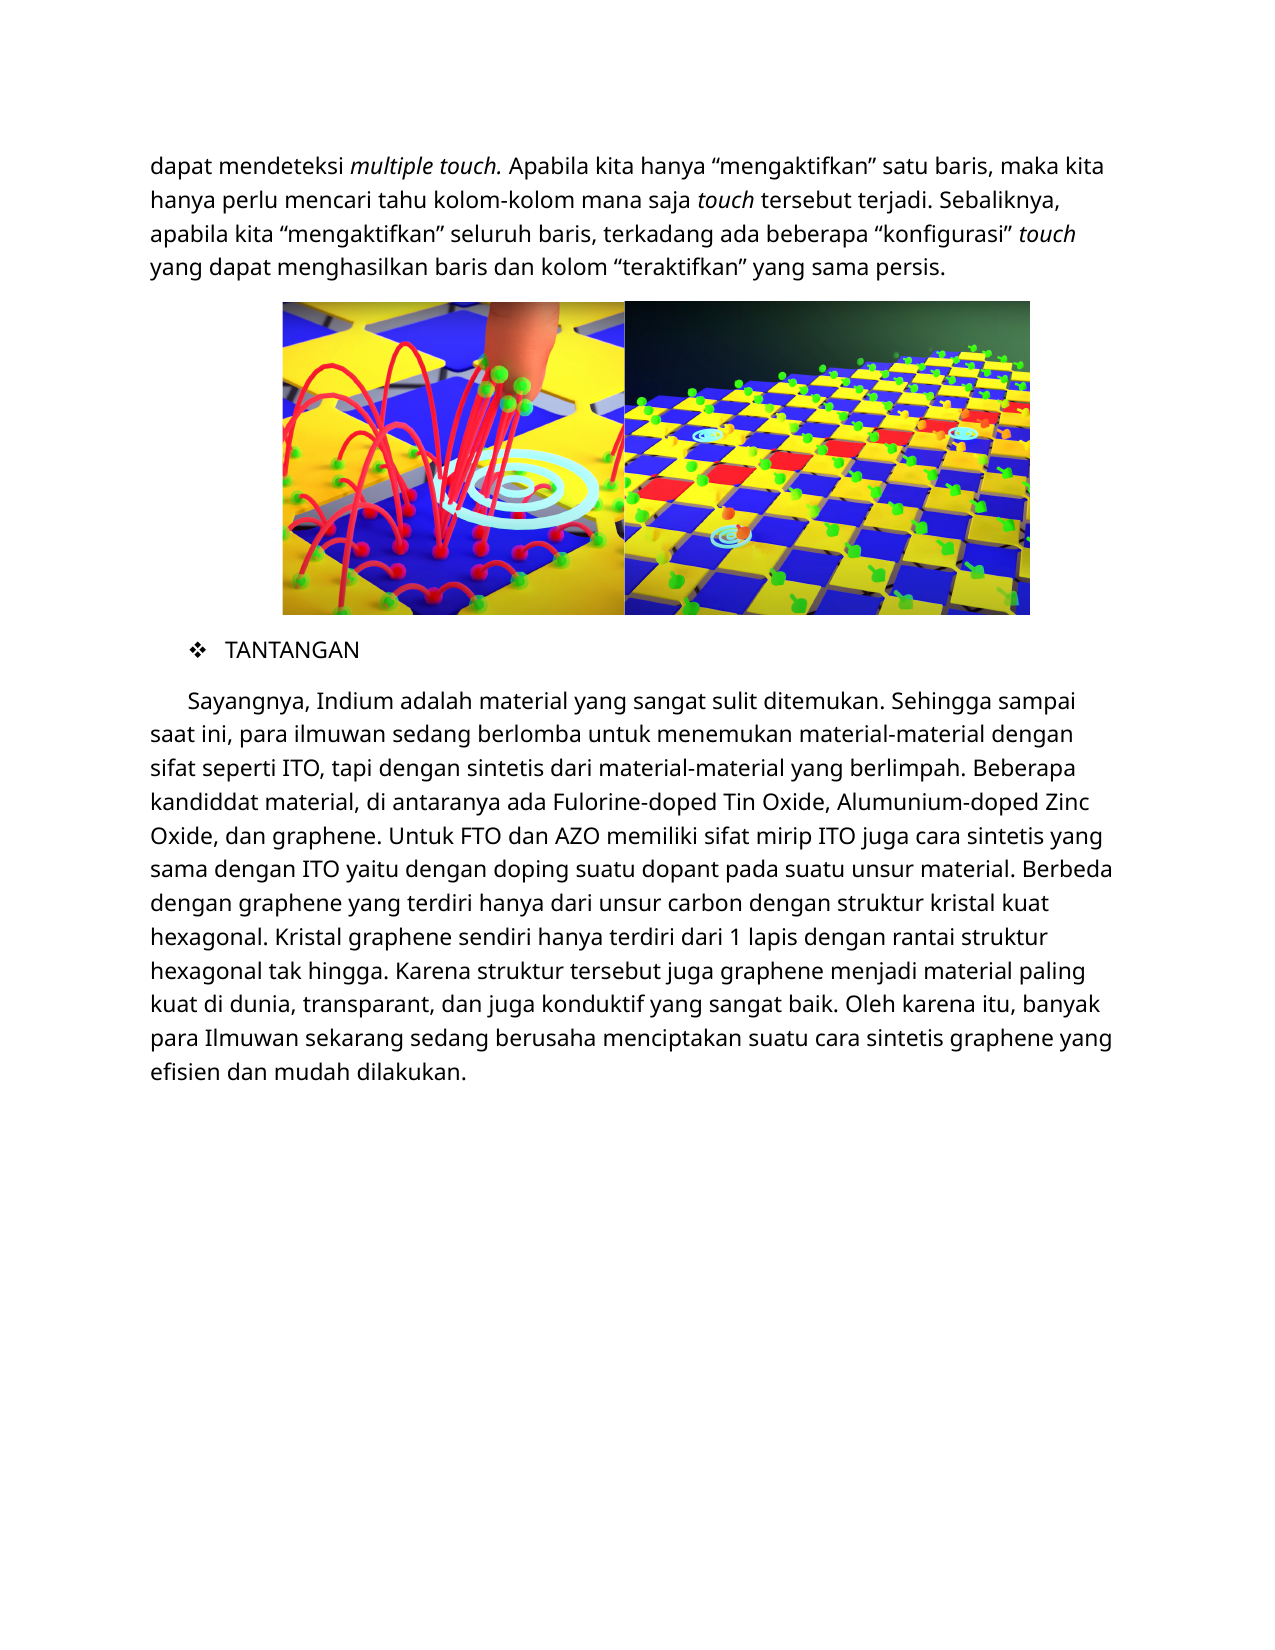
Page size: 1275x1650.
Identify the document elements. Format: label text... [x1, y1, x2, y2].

picture [282, 301, 1030, 615]
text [150, 150, 1125, 282]
text Sayangnya, Indium adalah material yang sangat sulit ditemukan. Sehingga sampai saat ini, para ilmuwan sedang berlomba untuk menemukan material-material dengan sifat seperti ITO, tapi dengan sintetis dari material-material yang berlimpah. Beberapa kandiddat material, di antaranya ada Fulorine-doped Tin Oxide, Alumunium-doped Zinc Oxide, dan graphene. Untuk FTO dan AZO memiliki sifat mirip ITO juga cara sintetis yang sama dengan ITO yaitu dengan doping suatu dopant pada suatu unsur material. Berbeda dengan graphene yang terdiri hanya dari unsur carbon dengan struktur kristal kuat hexagonal. Kristal graphene sendiri hanya terdiri dari 1 lapis dengan rantai struktur hexagonal tak hingga. Karena struktur tersebut juga graphene menjadi material paling kuat di dunia, transparant, dan juga konduktif yang sangat baik. Oleh karena itu, banyak para Ilmuwan sekarang sedang berusaha menciptakan suatu cara sintetis graphene yang efisien dan mudah dilakukan. [150, 684, 1125, 1087]
list TANTANGAN [187, 634, 1125, 665]
